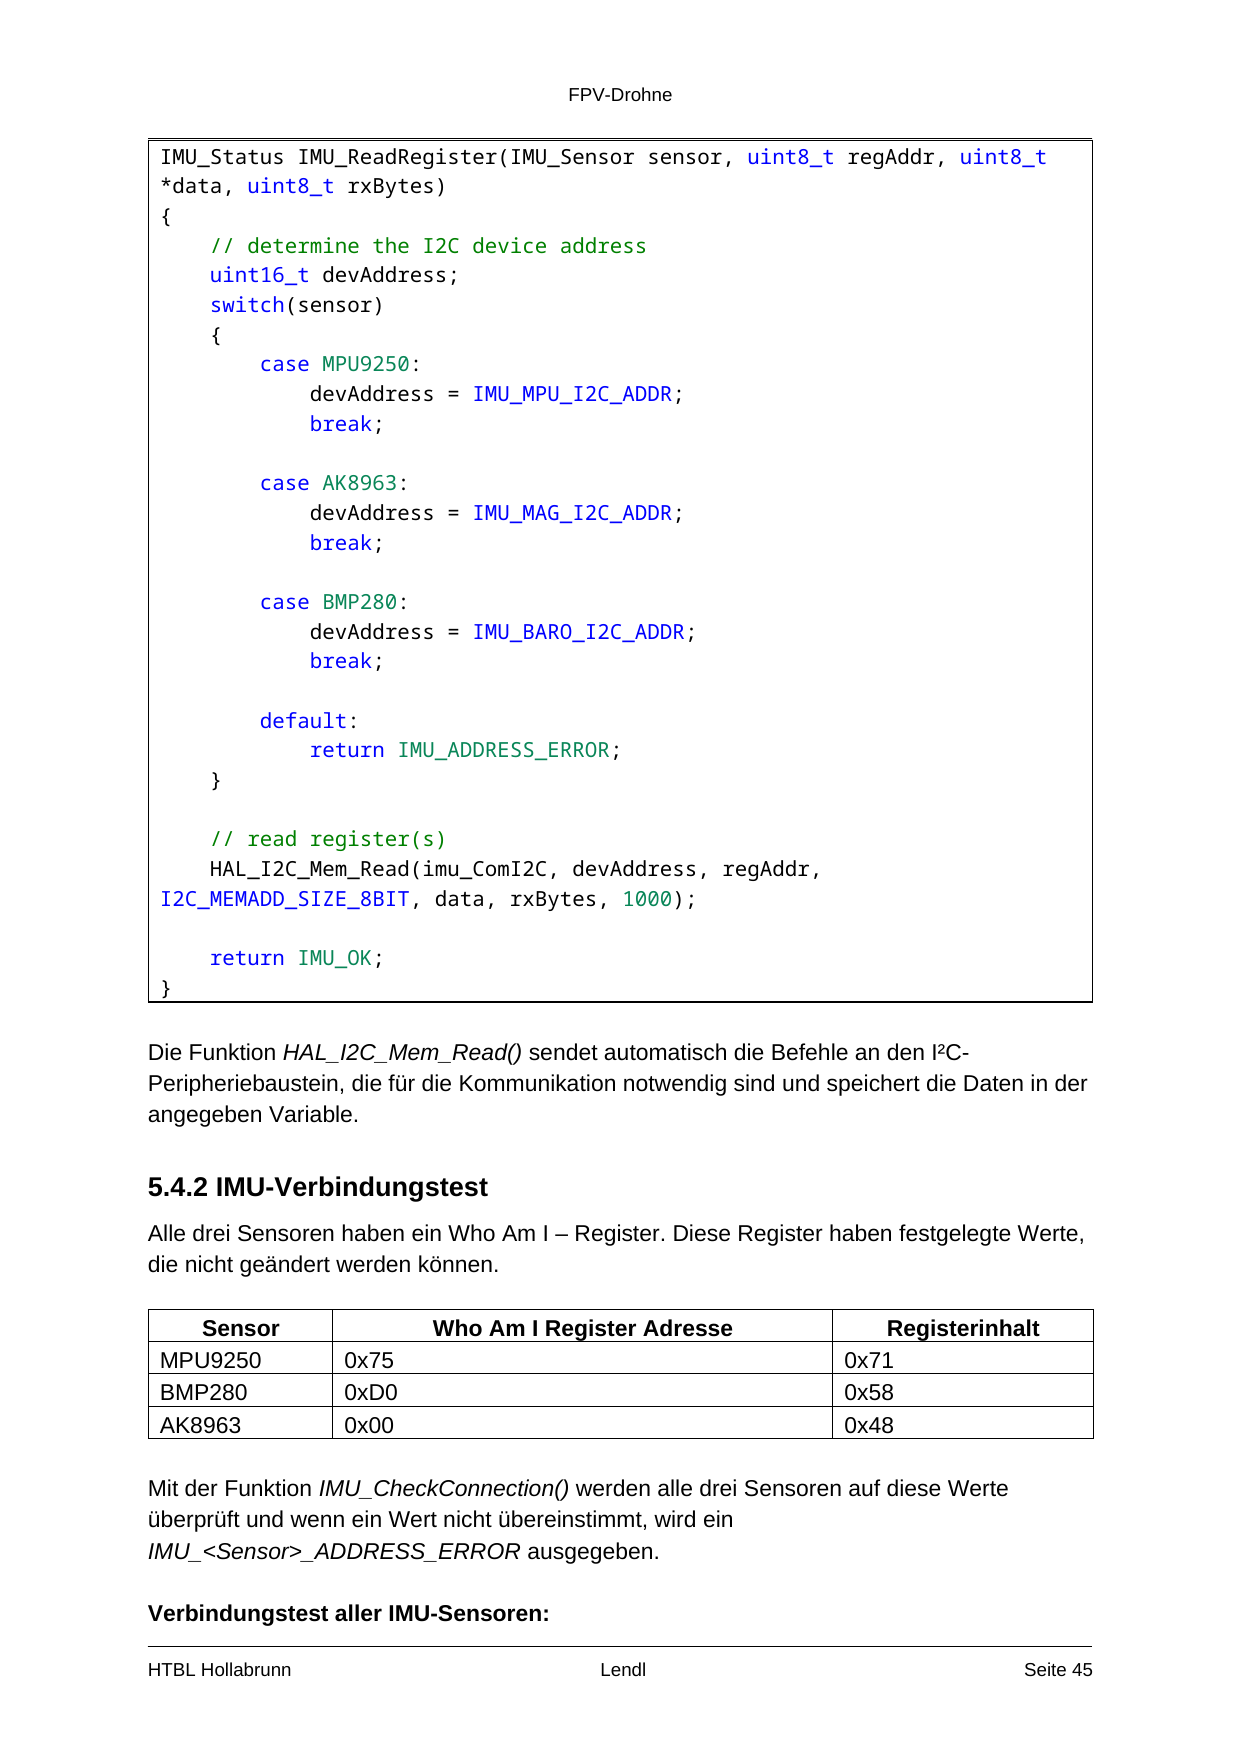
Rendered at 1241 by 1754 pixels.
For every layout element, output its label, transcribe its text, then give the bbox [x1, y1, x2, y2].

table_cell BMP280 [149, 1374, 332, 1406]
table_header Who Am I Register Adresse [333, 1310, 832, 1341]
table_cell 0x00 [333, 1407, 832, 1438]
table_cell AK8963 [149, 1407, 332, 1438]
table_header Sensor [149, 1310, 332, 1341]
text Die Funktion HAL_I2C_Mem_Read() sendet automatisch die Befehle an den I²C-Peripheriebaustein, die für die Kommunikation notwendig sind und speichert die Daten in der angegeben Variable. [148, 1034, 1092, 1127]
table_cell MPU9250 [149, 1342, 332, 1373]
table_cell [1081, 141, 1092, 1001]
table_cell 0xD0 [333, 1374, 832, 1406]
table_cell 0x71 [833, 1342, 1093, 1373]
table_header Registerinhalt [833, 1310, 1093, 1341]
text Alle drei Sensoren haben ein Who Am I – Register. Diese Register haben festgelegte Werte, die nicht geändert werden können. [148, 1215, 1092, 1277]
table_cell 0x58 [833, 1374, 1093, 1406]
text Mit der Funktion IMU_CheckConnection() werden alle drei Sensoren auf diese Werte überprüft und wenn ein Wert nicht übereinstimmt, wird ein IMU_<Sensor>_ADDRESS_ERROR ausgegeben. [148, 1470, 1092, 1564]
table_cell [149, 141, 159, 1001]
table_cell 0x48 [833, 1407, 1093, 1438]
subtitle IMU-Verbindungstest [148, 1171, 1092, 1202]
text Verbindungstest aller IMU-Sensoren: [148, 1595, 1092, 1626]
table_cell 0x75 [333, 1342, 832, 1373]
